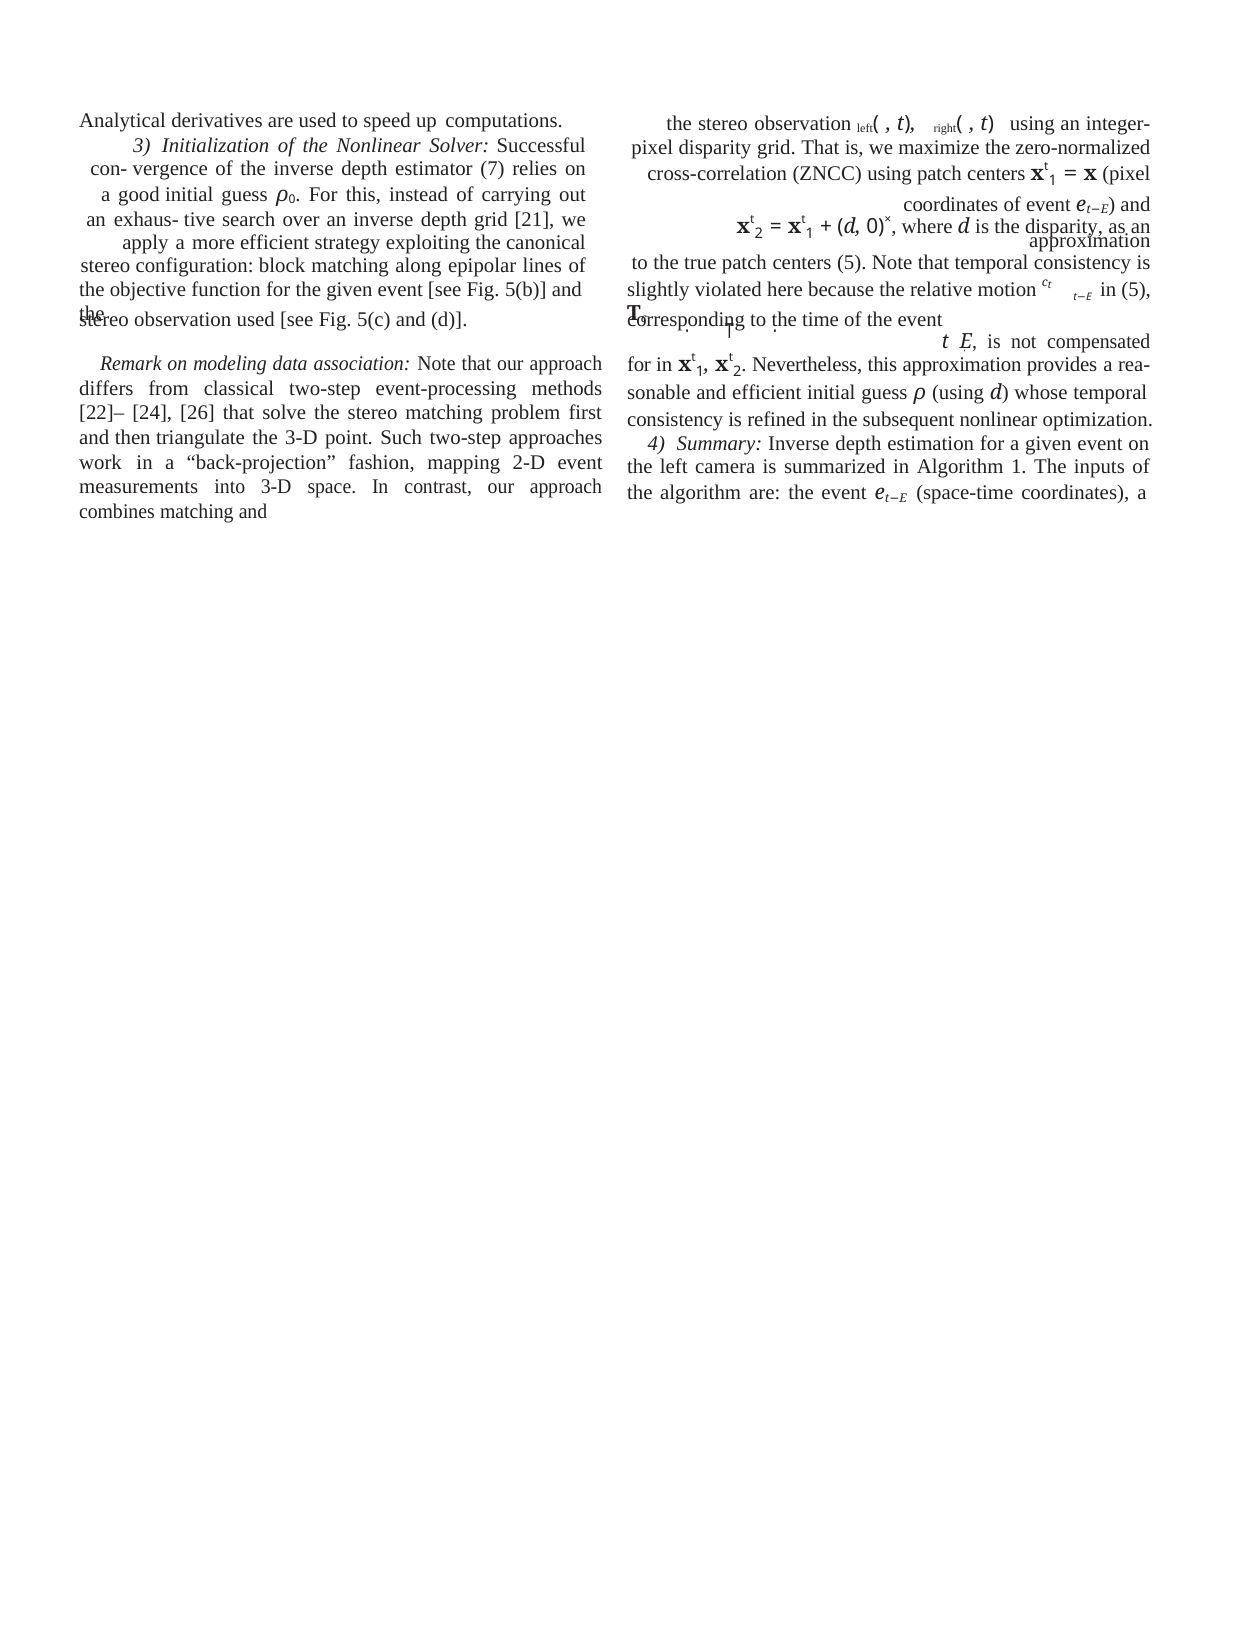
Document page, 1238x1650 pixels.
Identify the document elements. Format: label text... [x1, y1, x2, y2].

text xt2 = xt1 + (d, 0)×, where d is the disparity, as an approximation [614, 217, 1150, 252]
text in (5), [1100, 277, 1171, 301]
text the objective function for the given event [see Fig. 5(b)] and the [79, 277, 606, 325]
text Analytical derivatives are used to speed up computations. [79, 108, 606, 132]
list Summary: Inverse depth estimation for a given event on the left camera is summarized in Algorithm 1. The inputs of the algorithm are: the event et−E (space-time coordinates), a [627, 432, 1150, 506]
text to the true patch centers (5). Note that temporal consistency is [614, 252, 1150, 274]
text Remark on modeling data association: Note that our approach differs from classical two-step event-processing methods [22]– [24], [26] that solve the stereo matching problem first and then triangulate the 3-D point. Such two-step approaches work in a “back-projection” fashion, mapping 2-D event measurements into 3-D space. In contrast, our approach combines matching and [79, 351, 602, 523]
list Initialization of the Nonlinear Solver: Successful con- vergence of the inverse depth estimator (7) relies on a good initial guess ρ0. For this, instead of carrying out an exhaus- tive search over an inverse depth grid [21], we apply a more efficient strategy exploiting the canonical stereo configuration: block matching along epipolar lines of the stereo observation left( , t), right( , t) using an integer-pixel disparity grid. That is, we maximize the zero-normalized cross-correlation (ZNCC) using patch centers xt1 = x (pixel coordinates of event et−E) and [79, 134, 586, 277]
list Initialization of the Nonlinear Solver: Successful con- vergence of the inverse depth estimator (7) relies on a good initial guess ρ0. For this, instead of carrying out an exhaus- tive search over an inverse depth grid [21], we apply a more efficient strategy exploiting the canonical stereo configuration: block matching along epipolar lines of the stereo observation left( , t), right( , t) using an integer-pixel disparity grid. That is, we maximize the zero-normalized cross-correlation (ZNCC) using patch centers xt1 = x (pixel coordinates of event et−E) and [627, 108, 1150, 217]
text slightly violated here because the relative motion ct Tc [627, 277, 1073, 325]
text t E, is not compensated for in xt1, xt2. Nevertheless, this approximation provides a rea- sonable and efficient initial guess ρ (using d) whose temporal [627, 329, 1150, 405]
text consistency is refined in the subsequent nonlinear optimization. [627, 407, 1171, 431]
